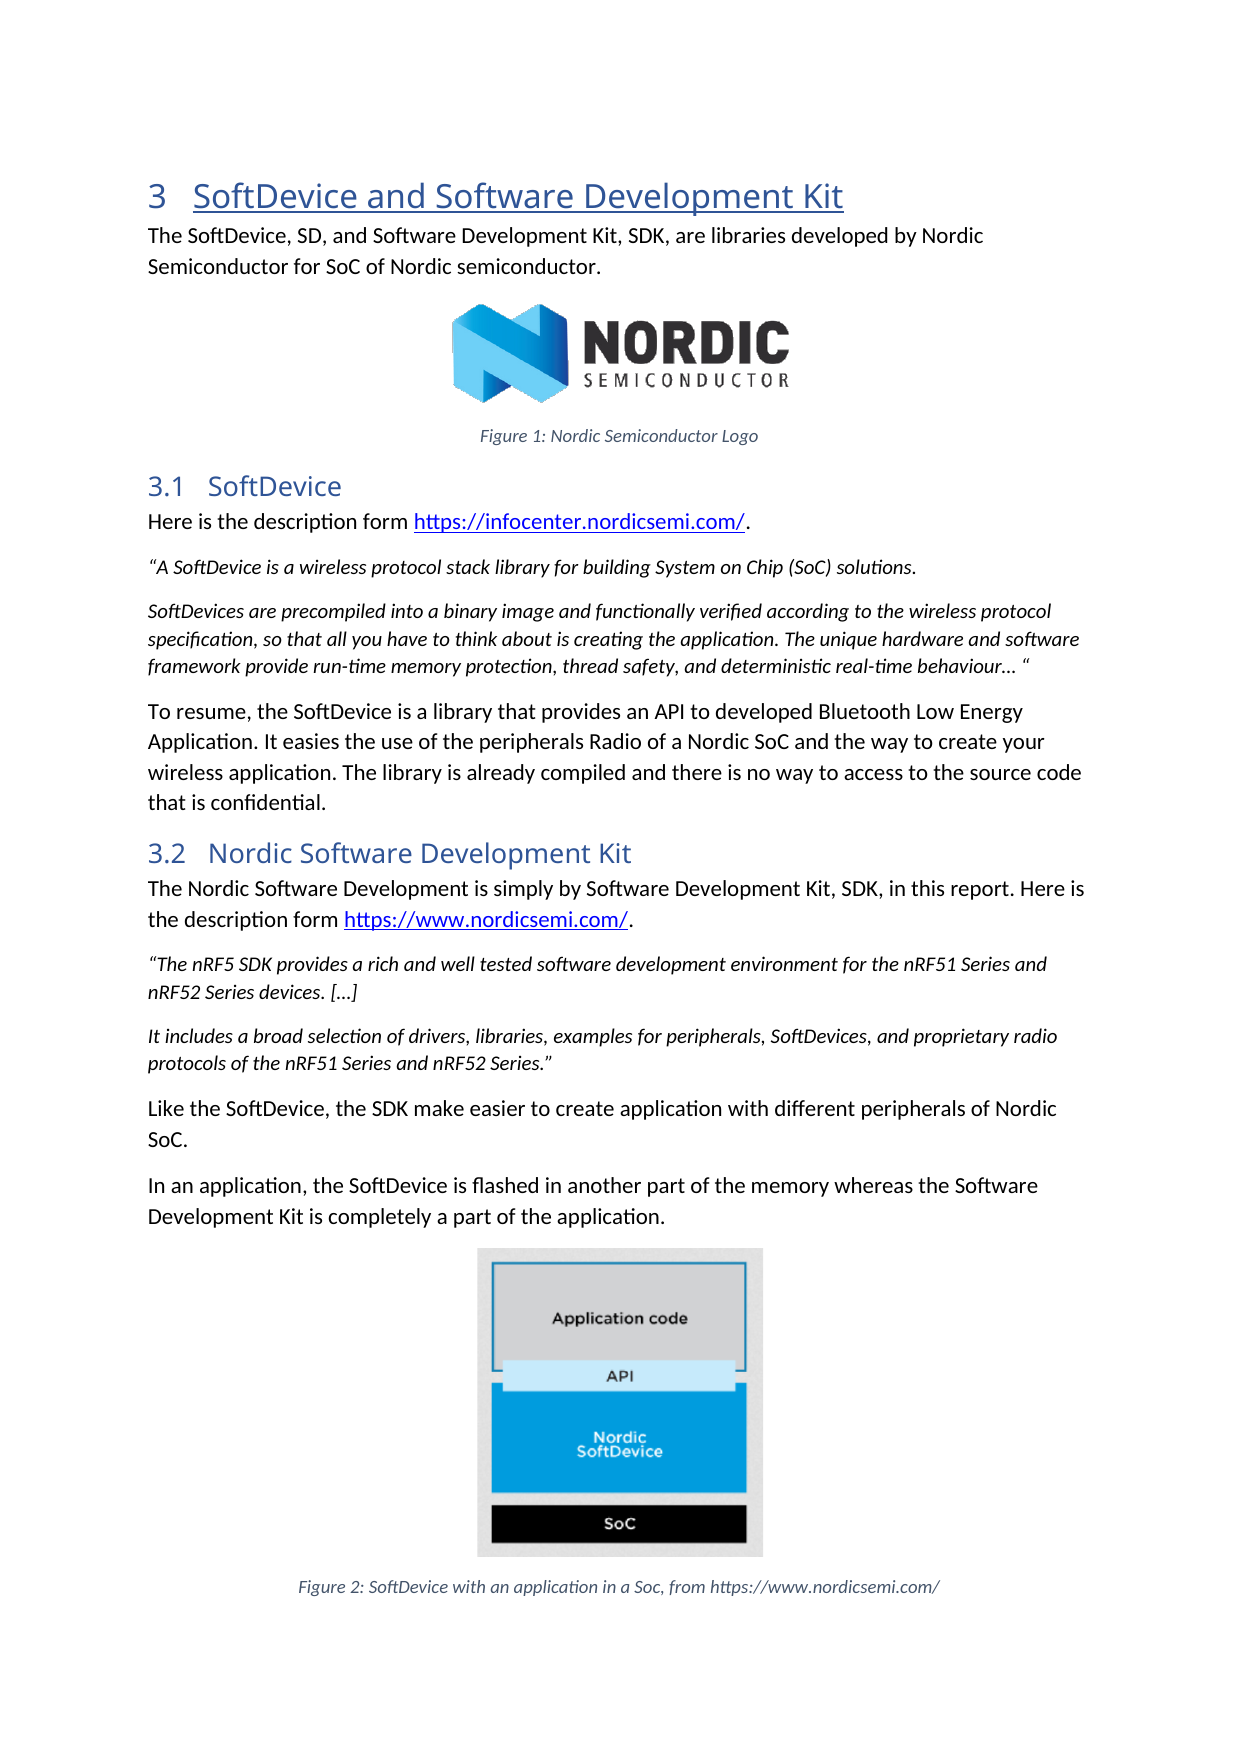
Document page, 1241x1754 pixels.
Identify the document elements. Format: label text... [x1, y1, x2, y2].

text “A SoftDevice is a wireless protocol stack library for building System on Chip (SoC) solutions. [148, 554, 1093, 580]
text The Nordic Software Development is simply by Software Development Kit, SDK, in this report. Here is the description form https://www.nordicsemi.com/. [148, 874, 1093, 933]
text SoftDevices are precompiled into a binary image and functionally verified according to the wireless protocol specification, so that all you have to think about is creating the application. The unique hardware and software framework provide run-time memory protection, thread safety, and deterministic real-time behaviour… “ [148, 598, 1093, 679]
text “The nRF5 SDK provides a rich and well tested software development environment for the nRF51 Series and nRF52 Series devices. […] [148, 952, 1093, 1004]
subtitle Nordic Software Development Kit [148, 835, 1093, 872]
subtitle SoftDevice [148, 468, 1093, 504]
text Figure 1: Nordic Semiconductor Logo [148, 424, 1093, 447]
text It includes a broad selection of drivers, libraries, examples for peripherals, SoftDevices, and proprietary radio protocols of the nRF51 Series and nRF52 Series.” [148, 1023, 1093, 1076]
text Like the SoftDevice, the SDK make easier to create application with different peripherals of Nordic SoC. [148, 1094, 1093, 1153]
subtitle SoftDevice and Software Development Kit [148, 173, 1093, 218]
text Here is the description form https://infocenter.nordicsemi.com/. [148, 507, 1093, 536]
text Figure 2: SoftDevice with an application in a Soc, from https://www.nordicsemi.com/ [148, 1575, 1093, 1598]
picture [451, 298, 790, 406]
text To resume, the SoftDevice is a library that provides an API to developed Bluetooth Low Energy Application. It easies the use of the peripherals Radio of a Nordic SoC and the way to create your wireless application. The library is already compiled and there is no way to access to the source code that is confidential. [148, 697, 1093, 816]
text The SoftDevice, SD, and Software Development Kit, SDK, are libraries developed by Nordic Semiconductor for SoC of Nordic semiconductor. [148, 222, 1093, 280]
picture [477, 1248, 764, 1557]
text In an application, the SoftDevice is flashed in another part of the memory whereas the Software Development Kit is completely a part of the application. [148, 1172, 1093, 1230]
